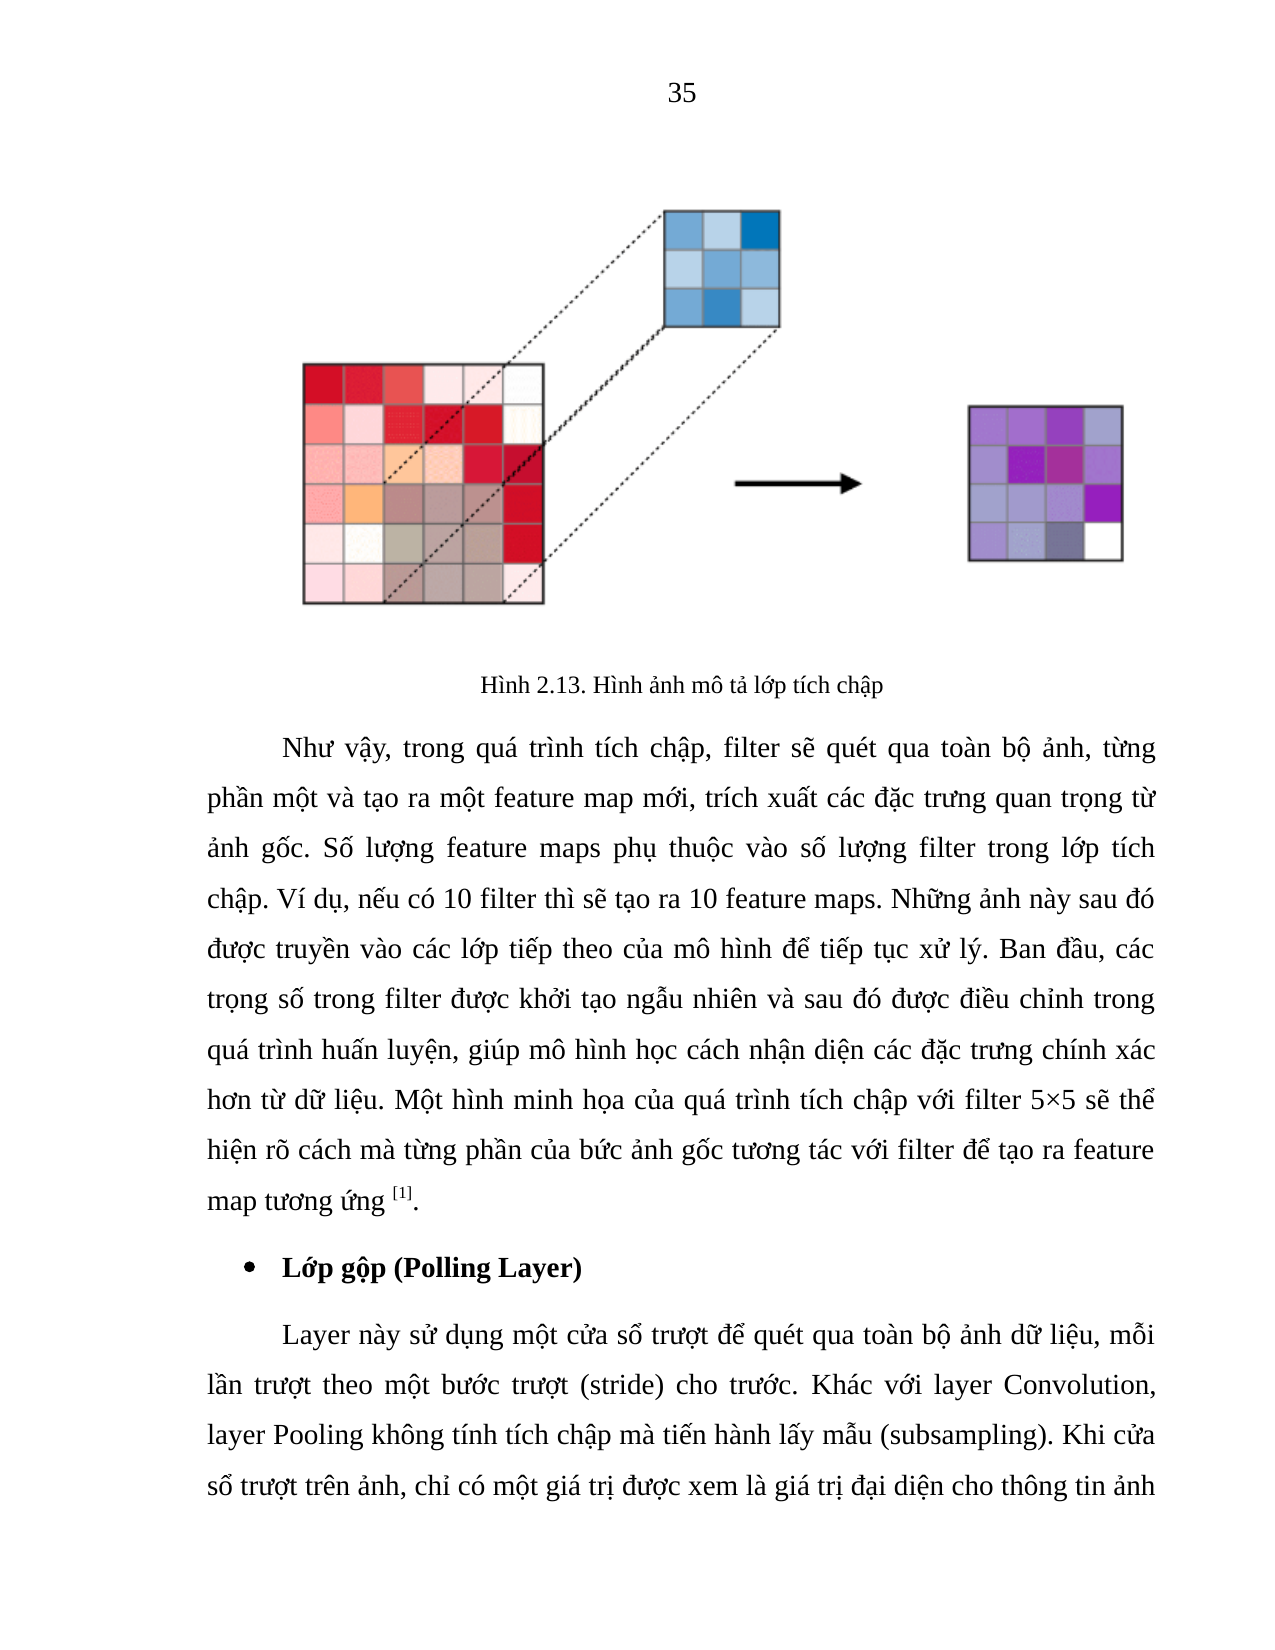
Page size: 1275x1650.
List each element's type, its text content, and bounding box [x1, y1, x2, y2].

text Hình 2.13. Hình ảnh mô tả lớp tích chập [207, 670, 1157, 699]
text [207, 1317, 1157, 1501]
text Như vậy, trong quá trình tích chập, filter sẽ quét qua toàn bộ ảnh, từng phần một và tạo ra một feature map mới, trích xuất các đặc trưng quan trọng từ ảnh gốc. Số lượng feature maps phụ thuộc vào số lượng filter trong lớp tích chập. Ví dụ, nếu có 10 filter thì sẽ tạo ra 10 feature maps. Những ảnh này sau đó được truyền vào các lớp tiếp theo của mô hình để tiếp tục xử lý. Ban đầu, các trọng số trong filter được khởi tạo ngẫu nhiên và sau đó được điều chỉnh trong quá trình huấn luyện, giúp mô hình học cách nhận diện các đặc trưng chính xác hơn từ dữ liệu. Một hình minh họa của quá trình tích chập với filter 5×5 sẽ thể hiện rõ cách mà từng phần của bức ảnh gốc tương tác với filter để tạo ra feature map tương ứng [1]. [207, 730, 1157, 1216]
list Lớp gộp (Polling Layer) [244, 1250, 1157, 1283]
picture [206, 147, 1187, 637]
